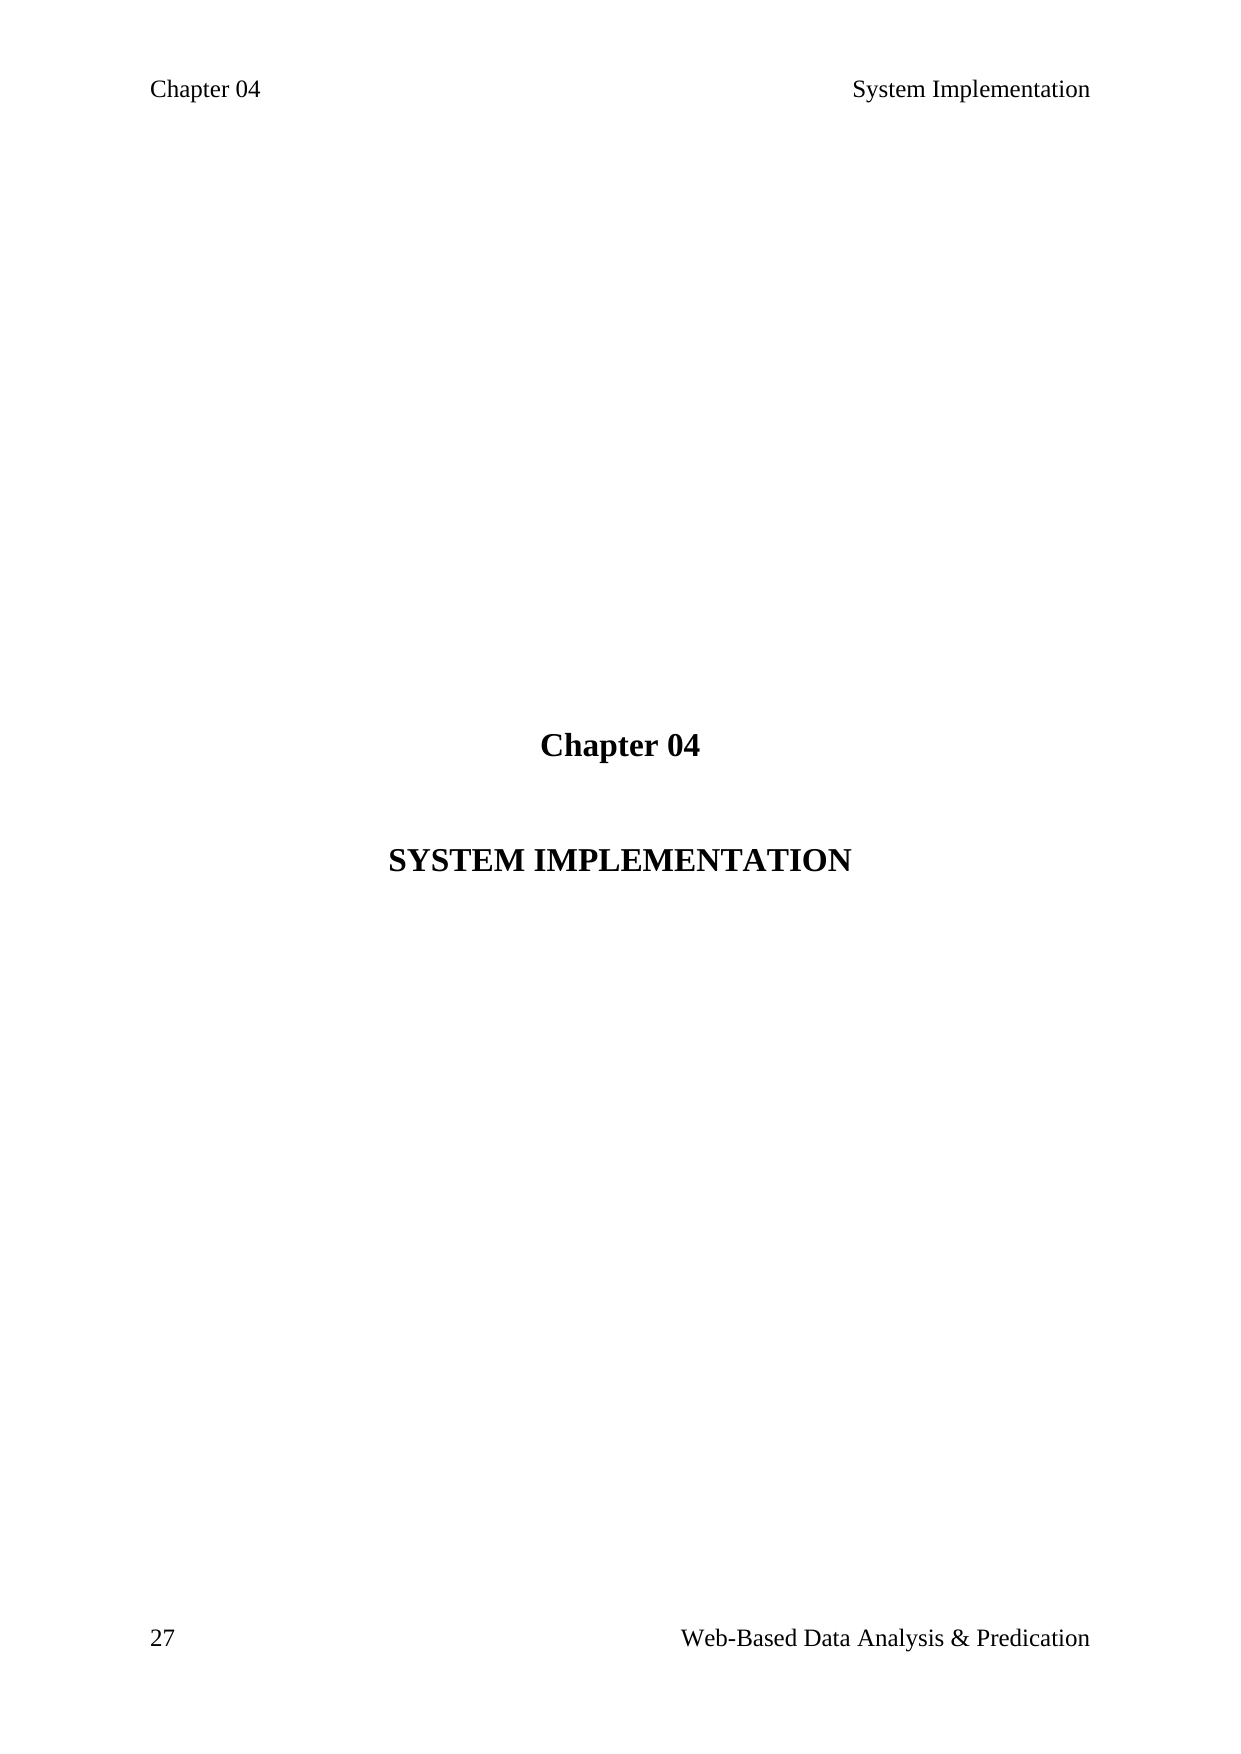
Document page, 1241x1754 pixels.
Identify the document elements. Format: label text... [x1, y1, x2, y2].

text Chapter 04 [150, 725, 1090, 763]
text SYSTEM IMPLEMENTATION [150, 840, 1090, 878]
